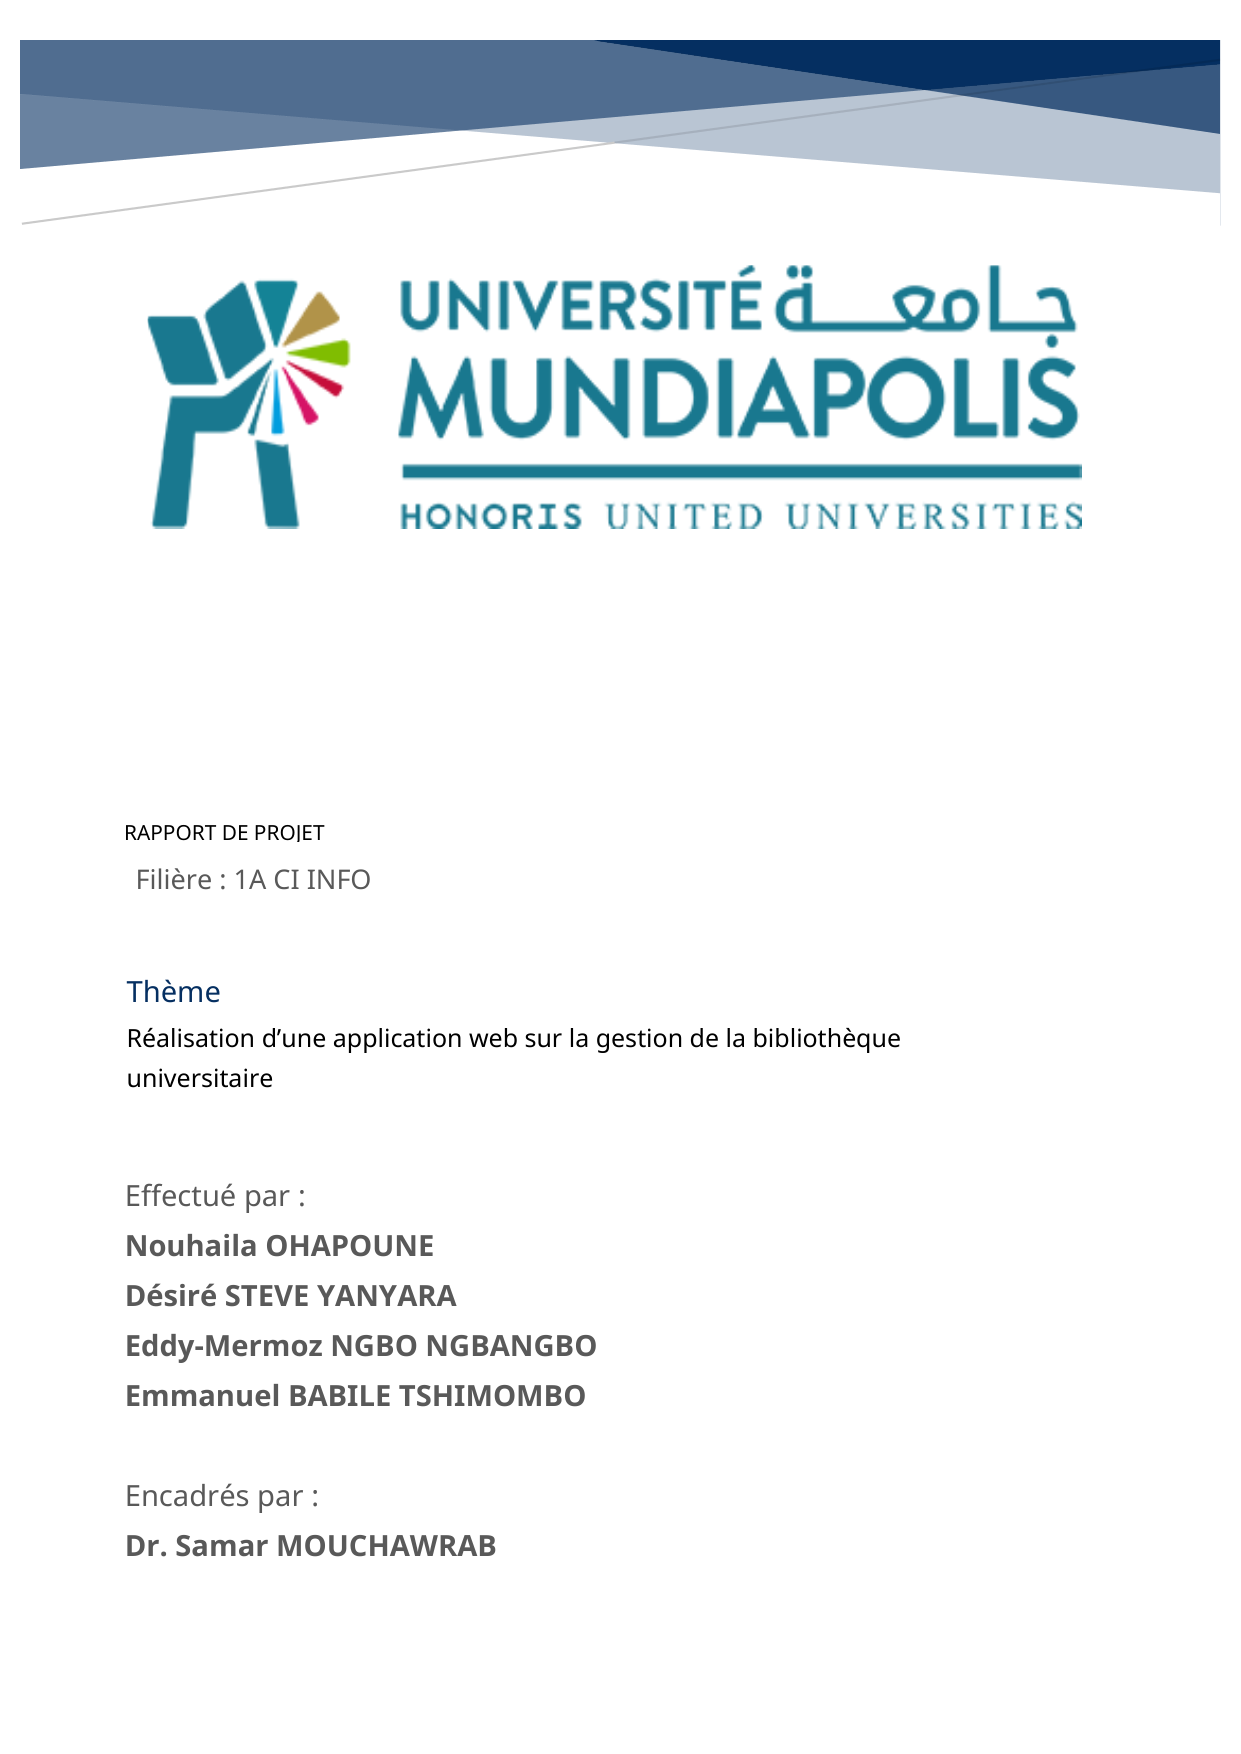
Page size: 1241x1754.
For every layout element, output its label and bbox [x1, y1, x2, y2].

picture [20, 40, 1221, 240]
picture [147, 265, 1082, 529]
